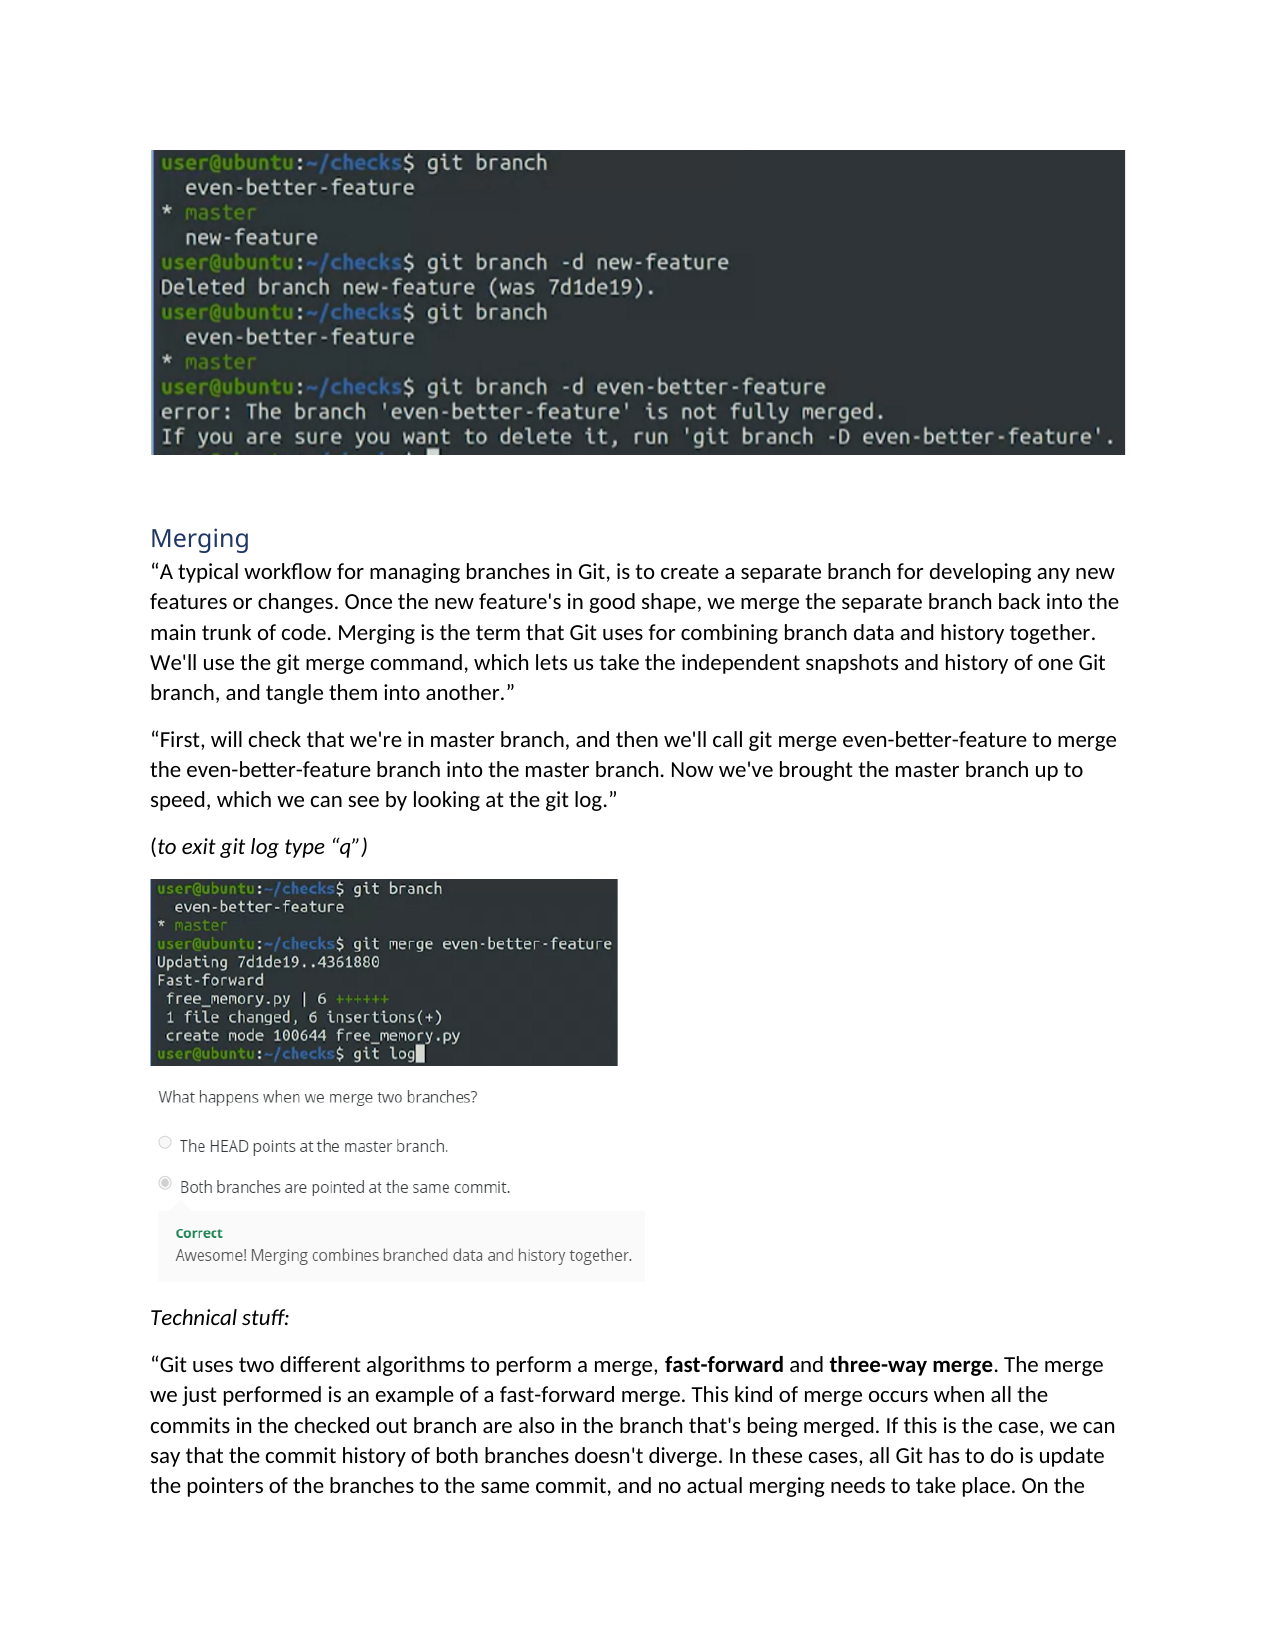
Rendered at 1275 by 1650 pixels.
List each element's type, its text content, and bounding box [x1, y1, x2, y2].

text “A typical workflow for managing branches in Git, is to create a separate branch for developing any new features or changes. Once the new feature's in good shape, we merge the separate branch back into the main trunk of code. Merging is the term that Git uses for combining branch data and history together. We'll use the git merge command, which lets us take the independent snapshots and history of one Git branch, and tangle them into another.” [150, 557, 1125, 706]
subtitle Merging [150, 521, 1125, 554]
text “First, will check that we're in master branch, and then we'll call git merge even-better-feature to merge the even-better-feature branch into the master branch. Now we've brought the master branch up to speed, which we can see by looking at the git log.” [150, 725, 1125, 813]
picture [150, 879, 618, 1066]
picture [150, 150, 1125, 455]
text (to exit git log type “q”) [150, 832, 1125, 860]
text Technical stuff: [150, 1303, 1125, 1332]
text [150, 1350, 1125, 1499]
picture [150, 1085, 645, 1285]
